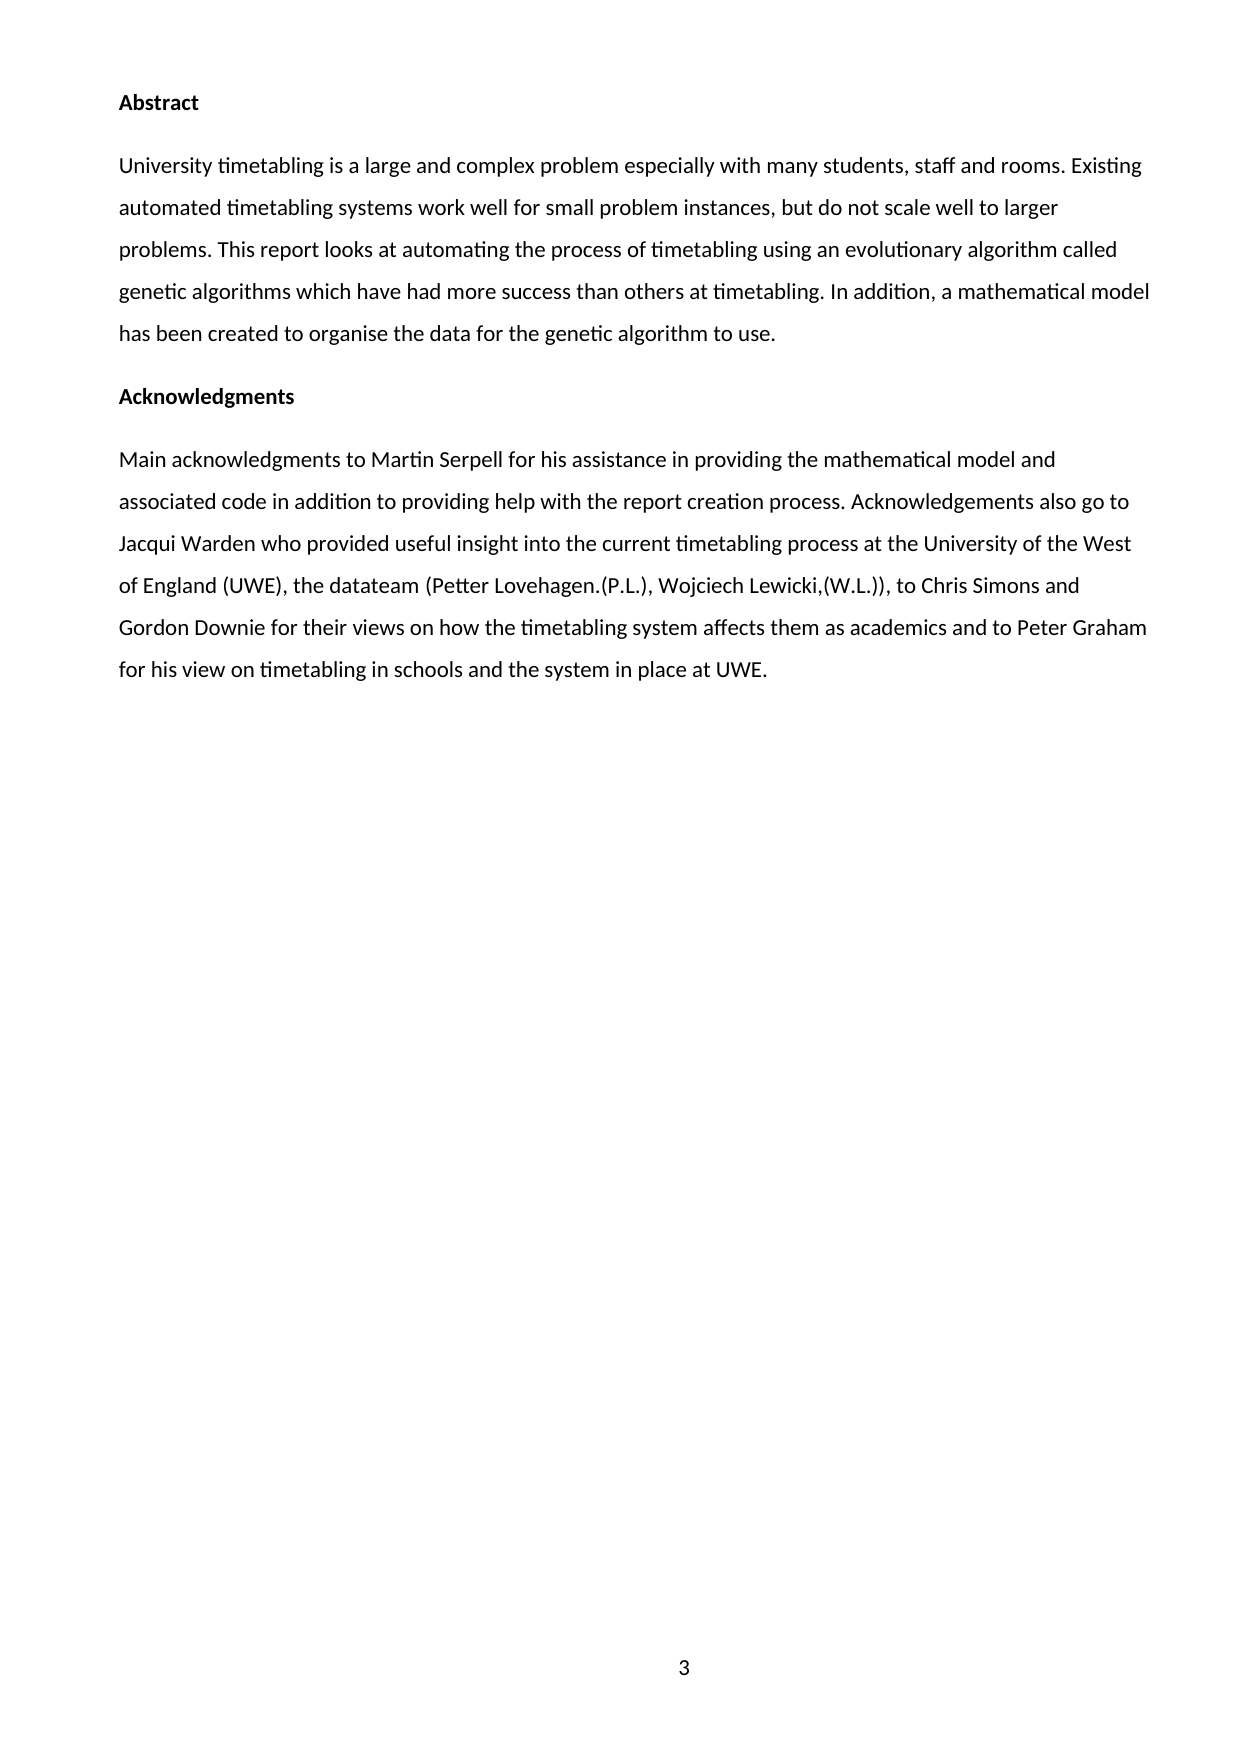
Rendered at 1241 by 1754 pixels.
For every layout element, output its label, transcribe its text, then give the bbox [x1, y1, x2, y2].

text Abstract [118, 88, 1152, 117]
text Main acknowledgments to Martin Serpell for his assistance in providing the mathematical model and associated code in addition to providing help with the report creation process. Acknowledgements also go to Jacqui Warden who provided useful insight into the current timetabling process at the University of the West of England (UWE), the datateam (Petter Lovehagen.(P.L.), Wojciech Lewicki,(W.L.)), to Chris Simons and Gordon Downie for their views on how the timetabling system affects them as academics and to Peter Graham for his view on timetabling in schools and the system in place at UWE. [118, 445, 1152, 683]
text University timetabling is a large and complex problem especially with many students, staff and rooms. Existing automated timetabling systems work well for small problem instances, but do not scale well to larger problems. This report looks at automating the process of timetabling using an evolutionary algorithm called genetic algorithms which have had more success than others at timetabling. In addition, a mathematical model has been created to organise the data for the genetic algorithm to use. [118, 151, 1152, 347]
text Acknowledgments [118, 382, 1152, 410]
